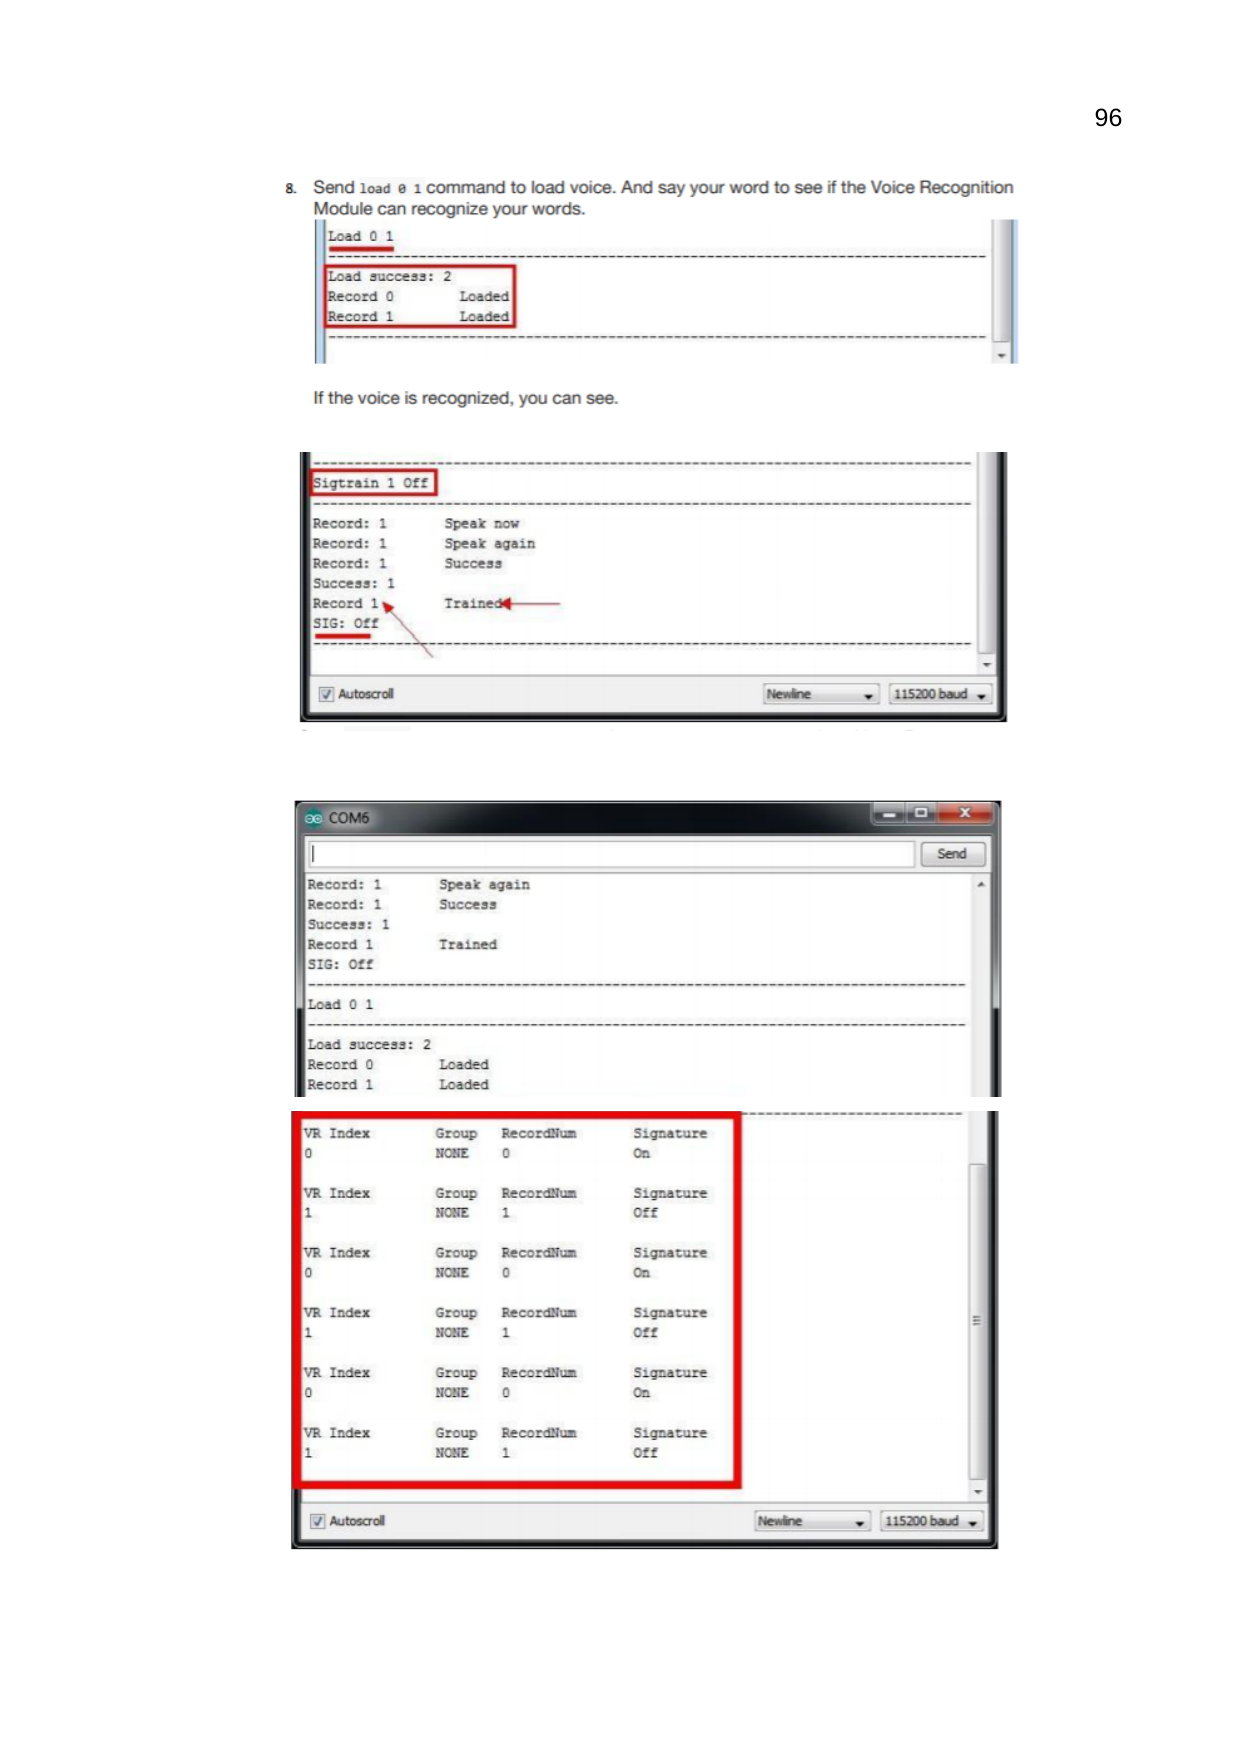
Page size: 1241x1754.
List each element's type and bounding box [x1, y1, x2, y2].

picture [290, 1111, 1009, 1563]
picture [285, 452, 1014, 731]
picture [291, 787, 1008, 1097]
picture [275, 177, 1024, 439]
